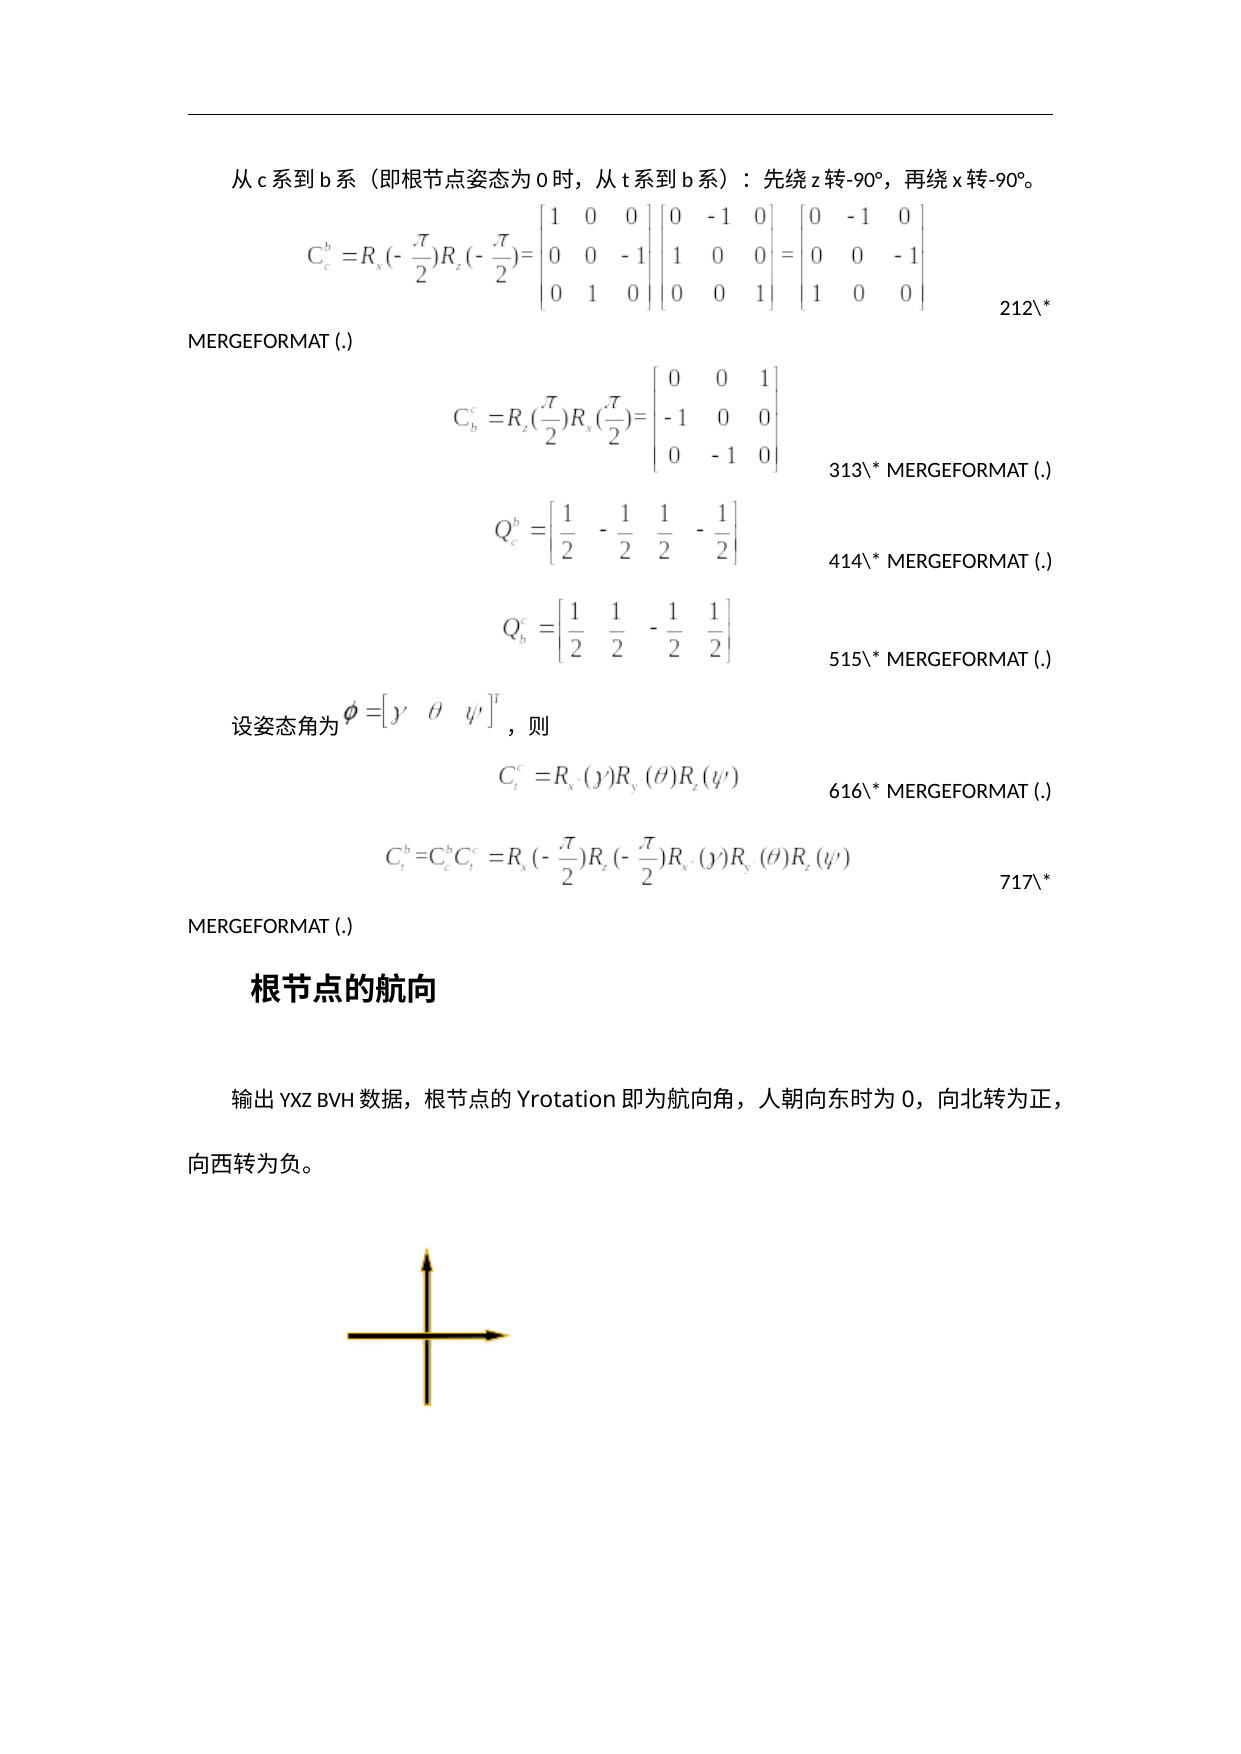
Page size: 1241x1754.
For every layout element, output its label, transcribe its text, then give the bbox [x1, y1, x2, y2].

subtitle 根节点的航向 [187, 954, 1053, 1019]
text 输出YXZ BVH数据，根节点的Yrotation即为航向角，人朝向东时为0，向北转为正，向西转为负。 [187, 1065, 1053, 1195]
text 从c系到b系（即根节点姿态为0时，从t系到b系）：先绕z转-90°，再绕x转-90°。 [187, 162, 1053, 194]
text 设姿态角为，则 [187, 682, 1053, 747]
